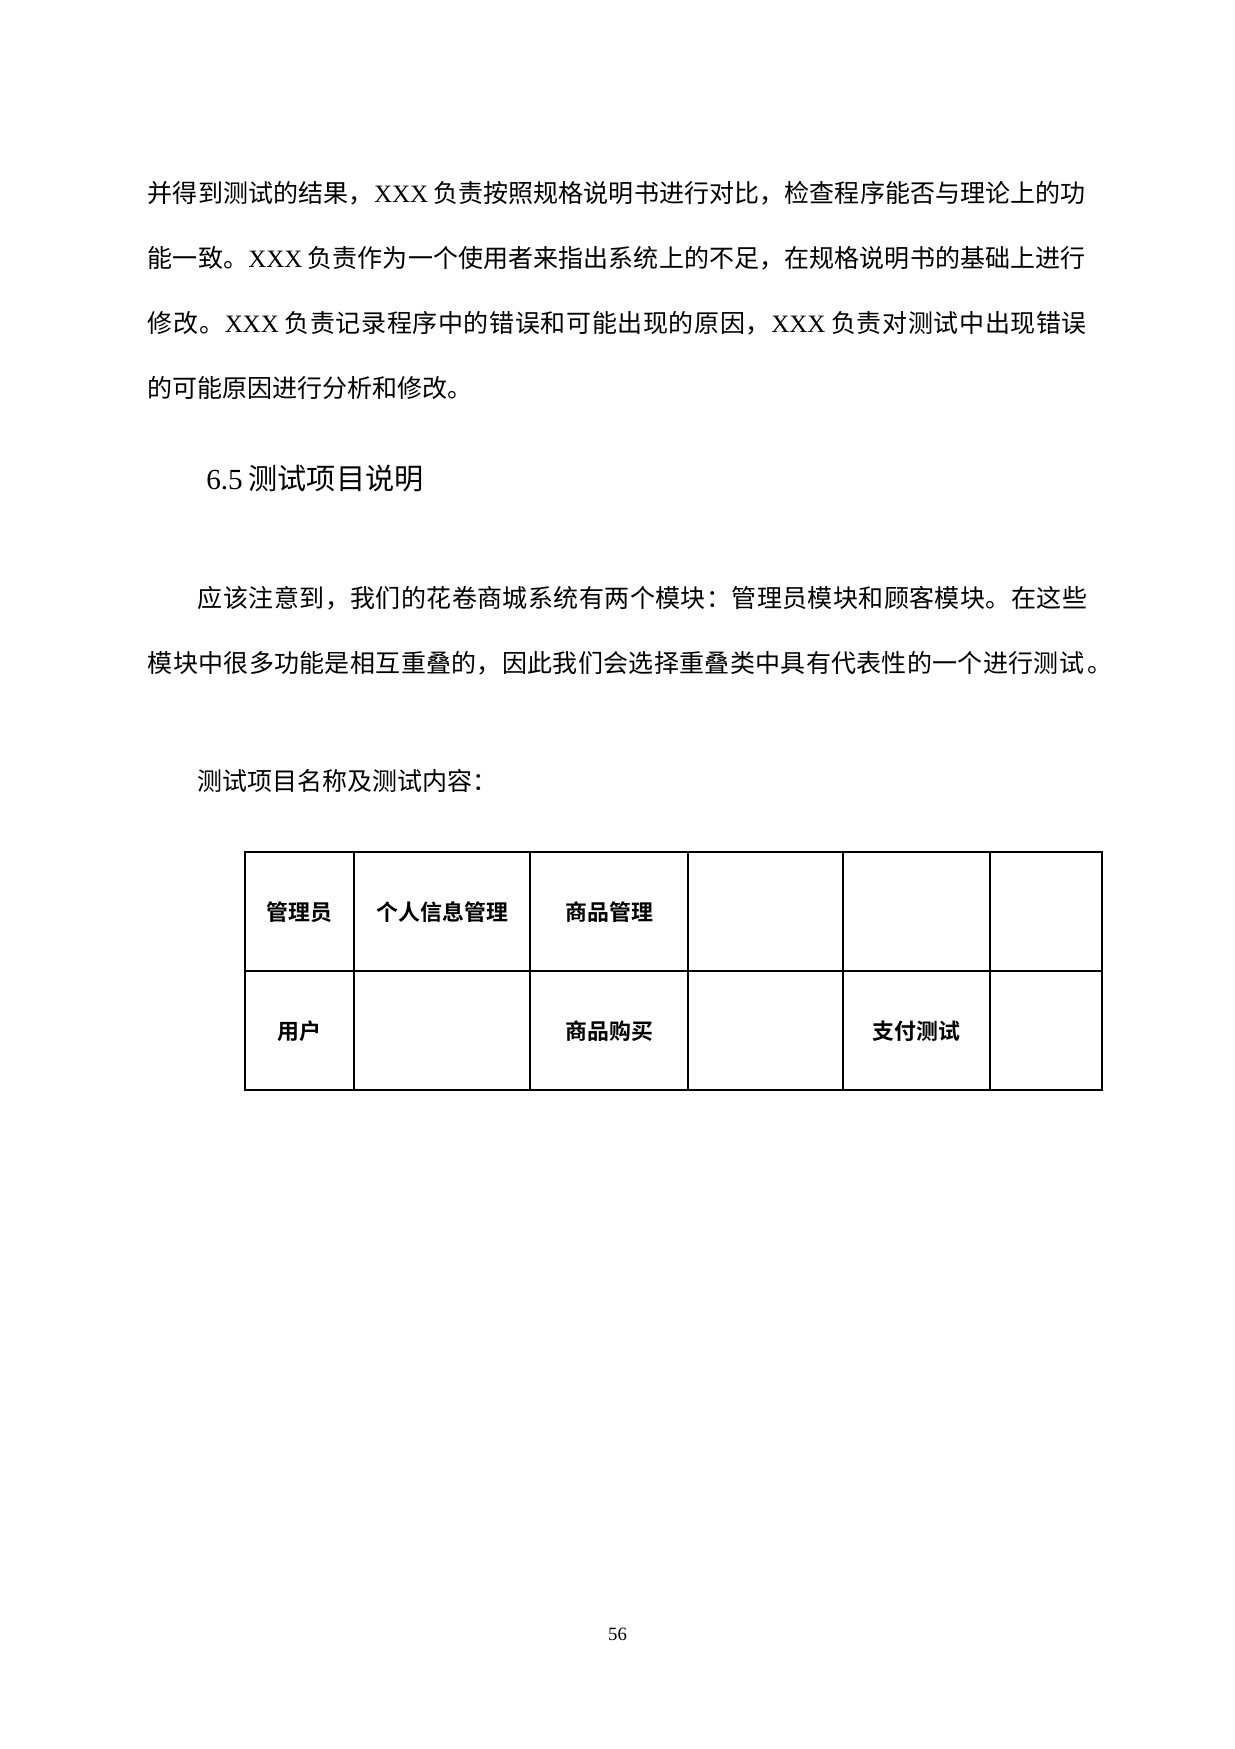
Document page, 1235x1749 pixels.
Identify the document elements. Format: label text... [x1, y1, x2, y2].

table_cell 商品购买 [531, 972, 687, 1089]
text 应该注意到，我们的花卷商城系统有两个模块：管理员模块和顾客模块。在这些模块中很多功能是相互重叠的，因此我们会选择重叠类中具有代表性的一个进行测试。 [148, 564, 1087, 726]
table_cell 用户 [246, 972, 353, 1089]
table_header 商品管理 [531, 853, 687, 970]
table_cell [689, 972, 842, 1089]
table_header 管理员 [246, 853, 353, 970]
subtitle 测试项目名称及测试内容： [148, 747, 1087, 812]
table_cell [355, 972, 529, 1089]
subtitle 6.5测试项目说明 [148, 444, 1087, 509]
table_cell [991, 972, 1101, 1089]
table_cell 支付测试 [844, 972, 989, 1089]
table_header [689, 853, 842, 970]
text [148, 159, 1087, 419]
table_header 个人信息管理 [355, 853, 529, 970]
table_header [844, 853, 989, 970]
table_header [991, 853, 1101, 970]
